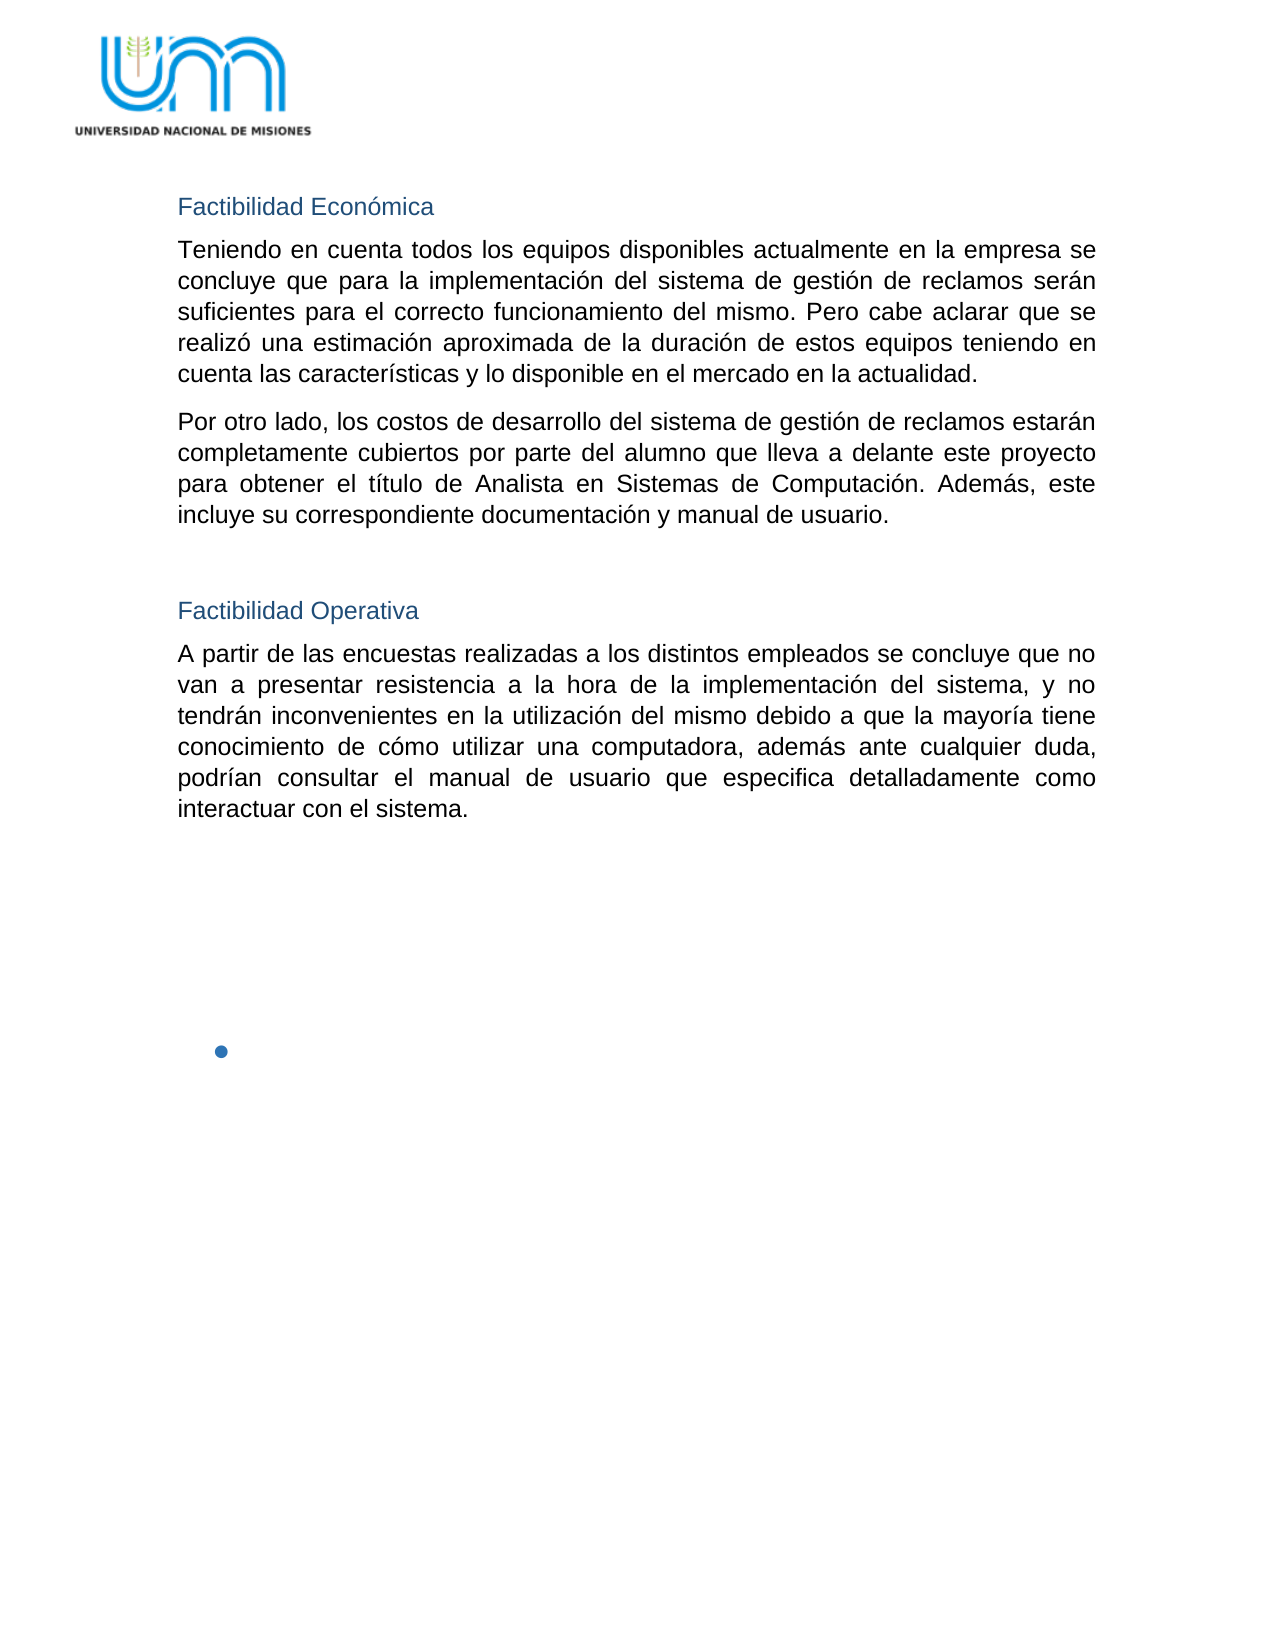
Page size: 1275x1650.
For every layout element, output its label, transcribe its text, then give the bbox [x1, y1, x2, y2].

subtitle Factibilidad Operativa [177, 596, 1098, 624]
text A partir de las encuestas realizadas a los distintos empleados se concluye que no van a presentar resistencia a la hora de la implementación del sistema, y no tendrán inconvenientes en la utilización del mismo debido a que la mayoría tiene conocimiento de cómo utilizar una computadora, además ante cualquier duda, podrían consultar el manual de usuario que especifica detalladamente como interactuar con el sistema. [177, 639, 1098, 823]
picture [65, 32, 322, 138]
text Por otro lado, los costos de desarrollo del sistema de gestión de reclamos estarán completamente cubiertos por parte del alumno que lleva a delante este proyecto para obtener el título de Analista en Sistemas de Computación. Además, este incluye su correspondiente documentación y manual de usuario. [177, 407, 1098, 529]
subtitle Factibilidad Económica [177, 192, 1098, 221]
text Teniendo en cuenta todos los equipos disponibles actualmente en la empresa se concluye que para la implementación del sistema de gestión de reclamos serán suficientes para el correcto funcionamiento del mismo. Pero cabe aclarar que se realizó una estimación aproximada de la duración de estos equipos teniendo en cuenta las características y lo disponible en el mercado en la actualidad. [177, 235, 1098, 388]
